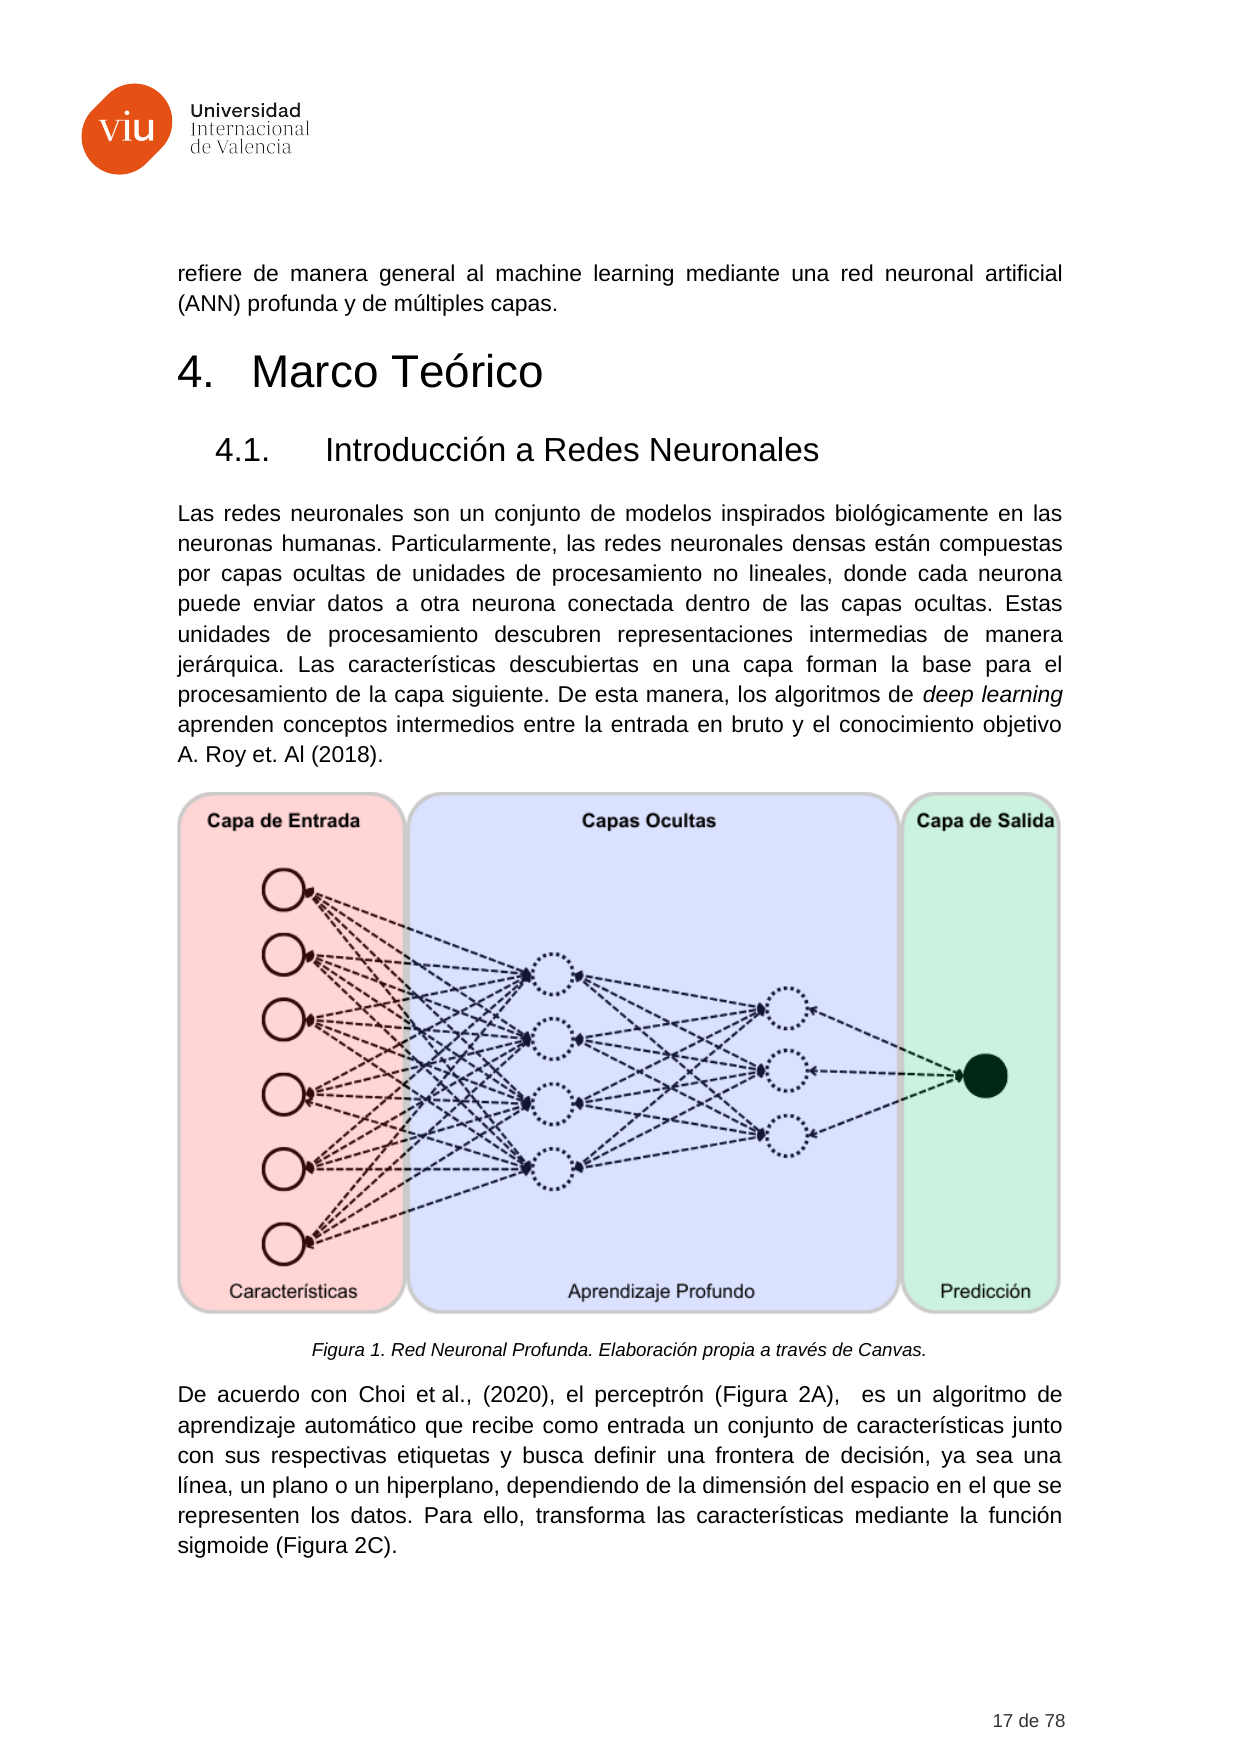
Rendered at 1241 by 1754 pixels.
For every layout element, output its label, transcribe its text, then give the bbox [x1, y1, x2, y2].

picture [177, 792, 1062, 1315]
subtitle Introducción a Redes Neuronales [215, 431, 1063, 469]
subtitle Marco Teórico [177, 345, 1063, 398]
text De acuerdo con Choi et al., (2020), el perceptrón (Figura 2A), es un algoritmo de aprendizaje automático que recibe como entrada un conjunto de características junto con sus respectivas etiquetas y busca definir una frontera de decisión, ya sea una línea, un plano o un hiperplano, dependiendo de la dimensión del espacio en el que se representen los datos. Para ello, transforma las características mediante la función sigmoide (Figura 2C). [177, 1381, 1063, 1559]
text Figura 1. Red Neuronal Profunda. Elaboración propia a través de Canvas. [177, 1339, 1063, 1361]
text Las redes neuronales son un conjunto de modelos inspirados biológicamente en las neuronas humanas. Particularmente, las redes neuronales densas están compuestas por capas ocultas de unidades de procesamiento no lineales, donde cada neurona puede enviar datos a otra neurona conectada dentro de las capas ocultas. Estas unidades de procesamiento descubren representaciones intermedias de manera jerárquica. Las características descubiertas en una capa forman la base para el procesamiento de la capa siguiente. De esta manera, los algoritmos de deep learning aprenden conceptos intermedios entre la entrada en bruto y el conocimiento objetivo A. Roy et. Al (2018). [177, 500, 1063, 768]
picture [60, 62, 330, 197]
